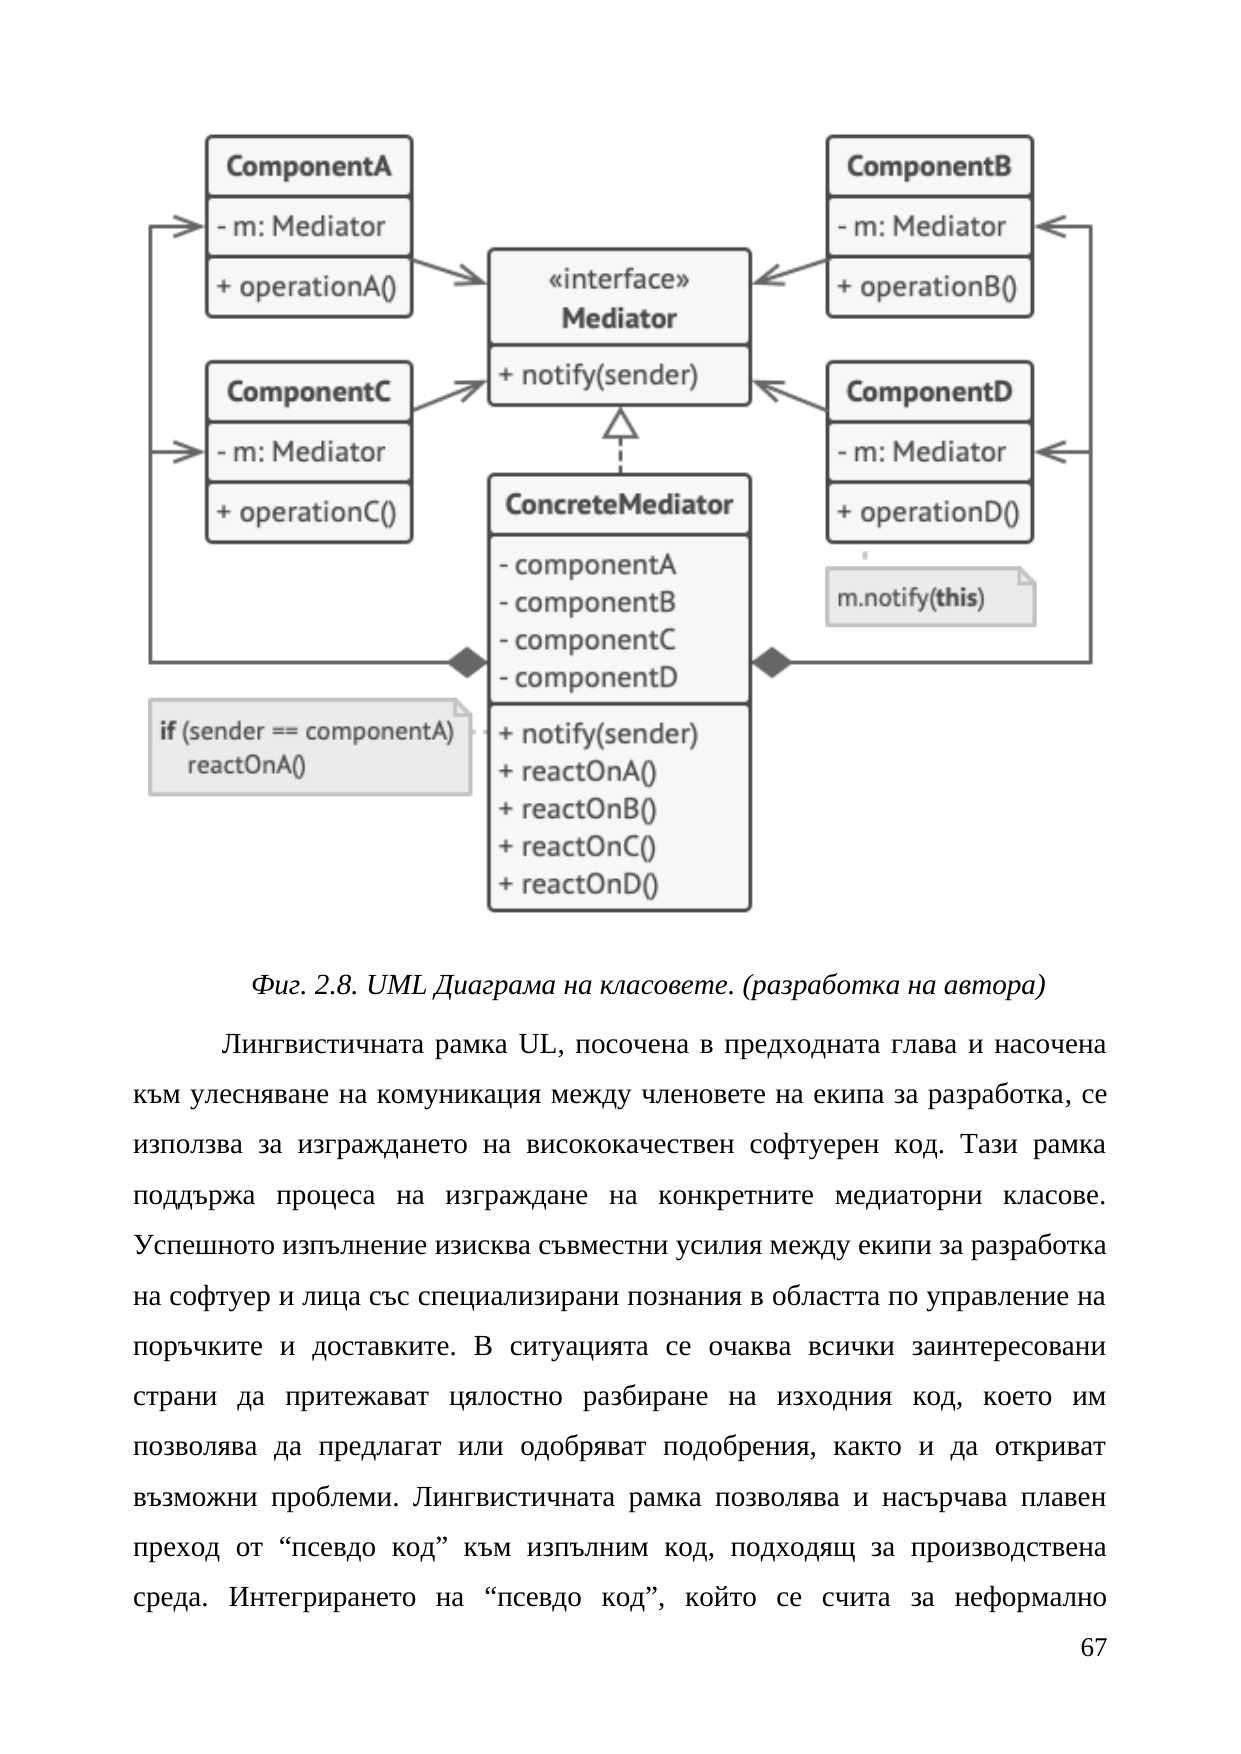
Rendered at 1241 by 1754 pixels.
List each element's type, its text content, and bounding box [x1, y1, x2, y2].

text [133, 1026, 1107, 1613]
title Фиг. 2.8. UML Диаграма на класовете. (разработка на автора) [133, 967, 1107, 1001]
picture [132, 118, 1110, 926]
